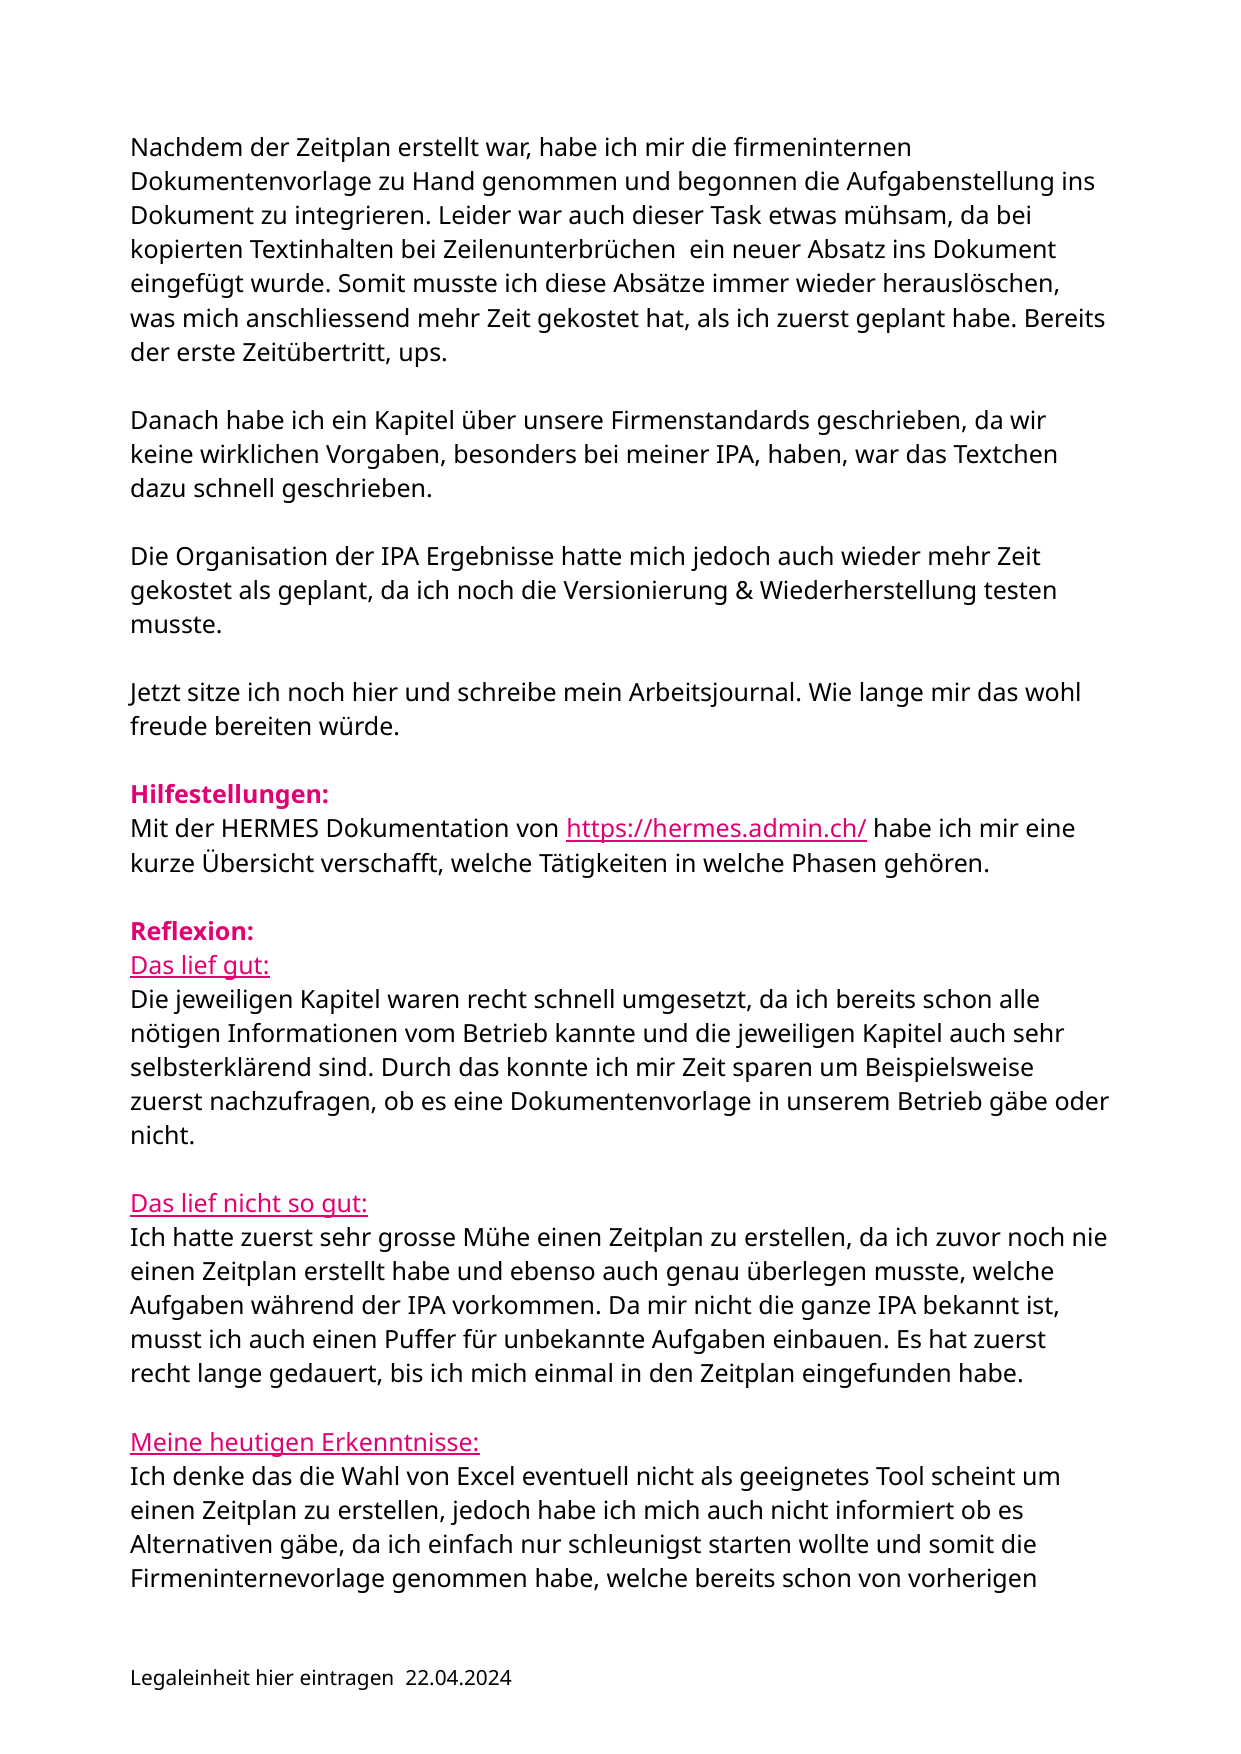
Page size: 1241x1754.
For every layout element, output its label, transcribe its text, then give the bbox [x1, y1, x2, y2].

text Mit der HERMES Dokumentation von https://hermes.admin.ch/ habe ich mir eine kurze Übersicht verschafft, welche Tätigkeiten in welche Phasen gehören. [130, 811, 1110, 879]
text Nachdem der Zeitplan erstellt war, habe ich mir die firmeninternen Dokumentenvorlage zu Hand genommen und begonnen die Aufgabenstellung ins Dokument zu integrieren. Leider war auch dieser Task etwas mühsam, da bei kopierten Textinhalten bei Zeilenunterbrüchen ein neuer Absatz ins Dokument eingefügt wurde. Somit musste ich diese Absätze immer wieder herauslöschen, was mich anschliessend mehr Zeit gekostet hat, als ich zuerst geplant habe. Bereits der erste Zeitübertritt, ups. [130, 130, 1110, 368]
text Das lief gut: [130, 947, 1110, 981]
text Danach habe ich ein Kapitel über unsere Firmenstandards geschrieben, da wir keine wirklichen Vorgaben, besonders bei meiner IPA, haben, war das Textchen dazu schnell geschrieben. [130, 402, 1110, 504]
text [130, 1152, 1110, 1594]
text Jetzt sitze ich noch hier und schreibe mein Arbeitsjournal. Wie lange mir das wohl freude bereiten würde. [130, 675, 1110, 743]
text Hilfestellungen: [130, 777, 1110, 811]
text Die Organisation der IPA Ergebnisse hatte mich jedoch auch wieder mehr Zeit gekostet als geplant, da ich noch die Versionierung & Wiederherstellung testen musste. [130, 539, 1110, 641]
text Die jeweiligen Kapitel waren recht schnell umgesetzt, da ich bereits schon alle nötigen Informationen vom Betrieb kannte und die jeweiligen Kapitel auch sehr selbsterklärend sind. Durch das konnte ich mir Zeit sparen um Beispielsweise zuerst nachzufragen, ob es eine Dokumentenvorlage in unserem Betrieb gäbe oder nicht. [130, 981, 1110, 1152]
text Reflexion: [130, 913, 1110, 947]
